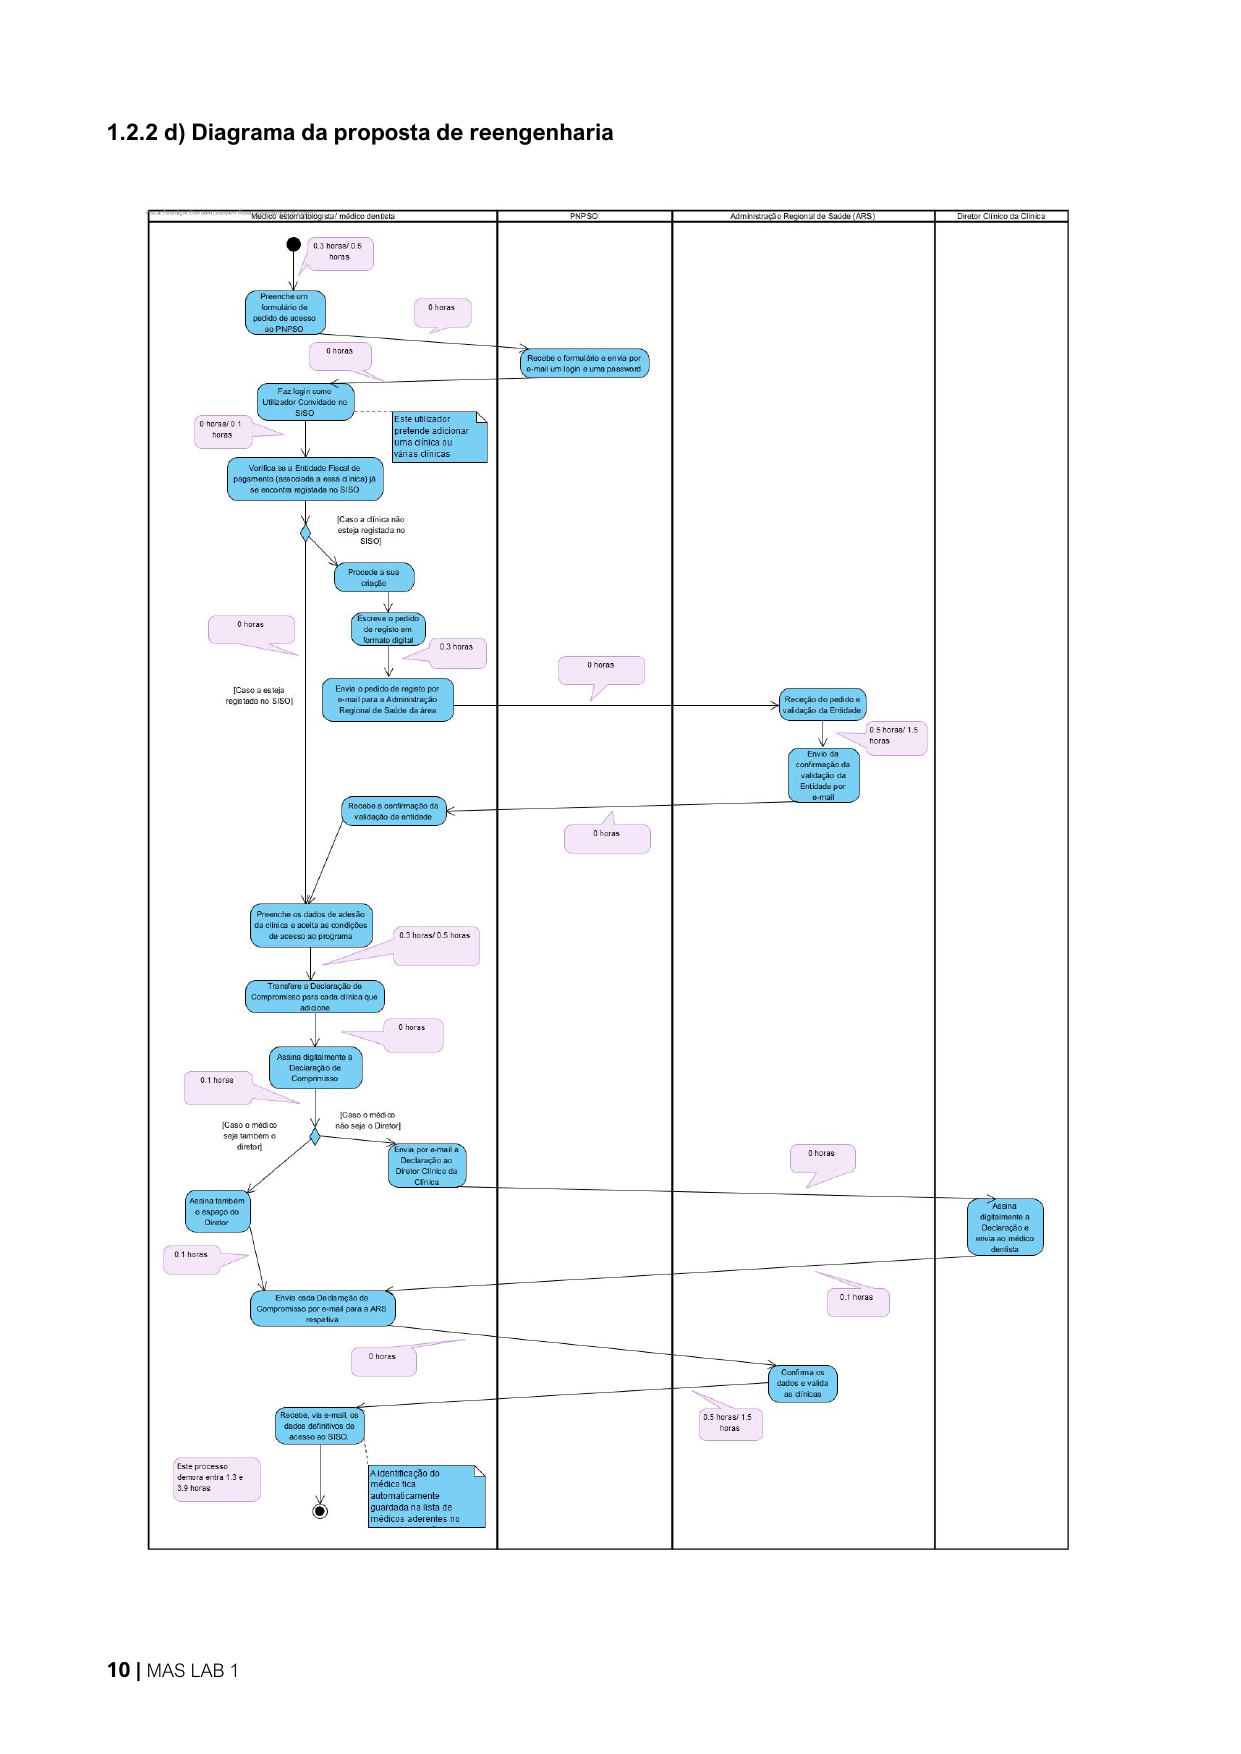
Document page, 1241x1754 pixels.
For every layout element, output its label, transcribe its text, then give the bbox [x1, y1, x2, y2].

picture [145, 207, 1071, 1552]
text 1.2.2 d) Diagrama da proposta de reengenharia [106, 118, 1110, 146]
